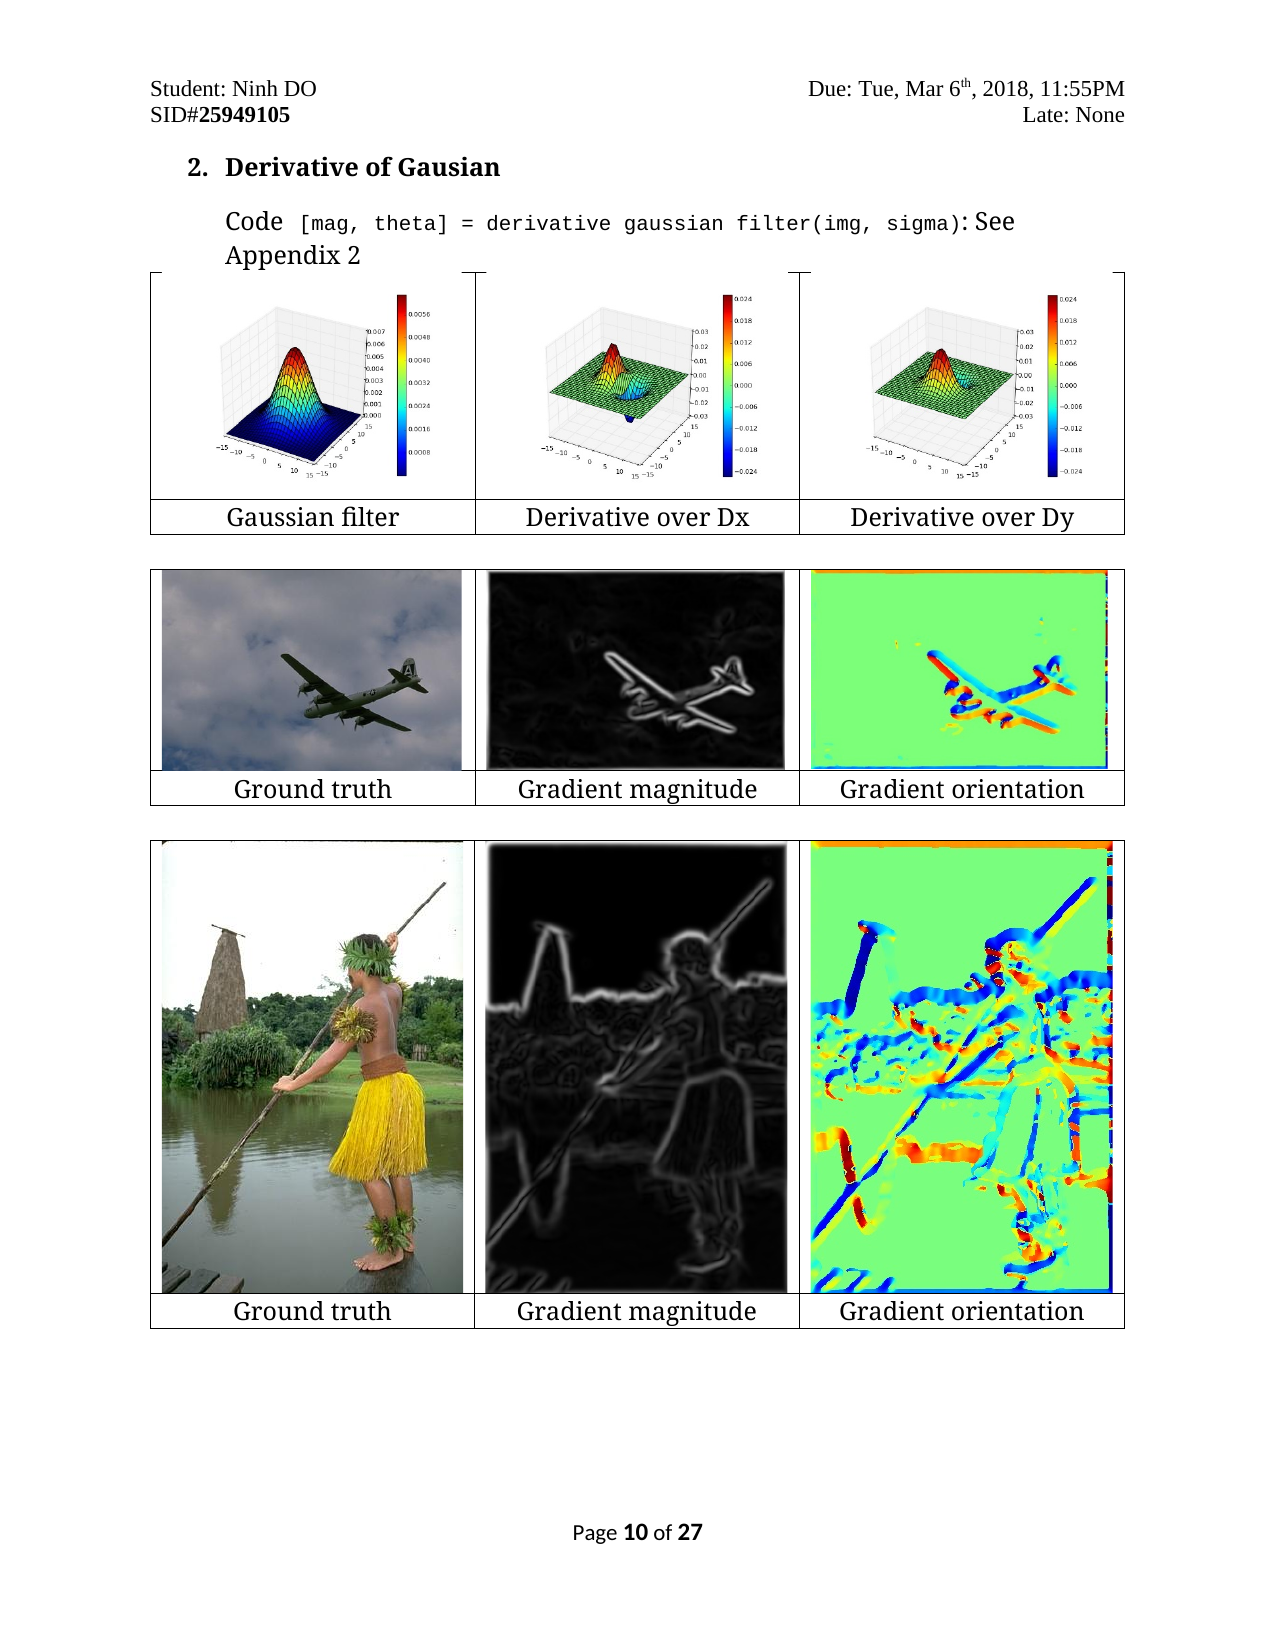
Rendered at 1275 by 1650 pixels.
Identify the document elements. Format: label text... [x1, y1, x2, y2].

table_header [476, 273, 486, 499]
table_header [475, 841, 485, 1293]
table_cell Ground truth [151, 771, 475, 805]
picture [161, 570, 462, 771]
picture [485, 841, 788, 1293]
table_header [151, 570, 161, 770]
picture [161, 272, 462, 498]
table_header [464, 841, 474, 1293]
table_cell Derivative over Dx [476, 500, 799, 534]
table_cell Ground truth [151, 1294, 474, 1328]
table_header [151, 273, 475, 499]
table_cell Gradient magnitude [475, 1294, 799, 1328]
table_header [788, 273, 799, 499]
table_header [800, 570, 1124, 770]
table_header [800, 841, 810, 1293]
table_header [476, 570, 486, 770]
list Derivative of Gausian [187, 150, 1125, 184]
table_header [462, 570, 475, 770]
table_cell Gradient orientation [800, 1294, 1124, 1328]
table_header [788, 841, 799, 1293]
picture [161, 841, 464, 1293]
text Code [mag, theta] = derivative gaussian filter(img, sigma): See Appendix 2 [225, 203, 1125, 272]
table_cell Derivative over Dy [800, 500, 1124, 534]
picture [811, 272, 1113, 499]
table_header [800, 273, 811, 499]
table_header [1113, 841, 1124, 1293]
table_header [1113, 273, 1124, 499]
picture [811, 570, 1108, 769]
picture [486, 570, 785, 770]
table_cell Gradient orientation [800, 771, 1124, 805]
table_header [785, 570, 799, 770]
picture [486, 272, 788, 499]
table_cell Gradient magnitude [476, 771, 799, 805]
table_header [151, 841, 161, 1293]
picture [810, 841, 1113, 1293]
table_cell Gaussian filter [151, 500, 475, 534]
